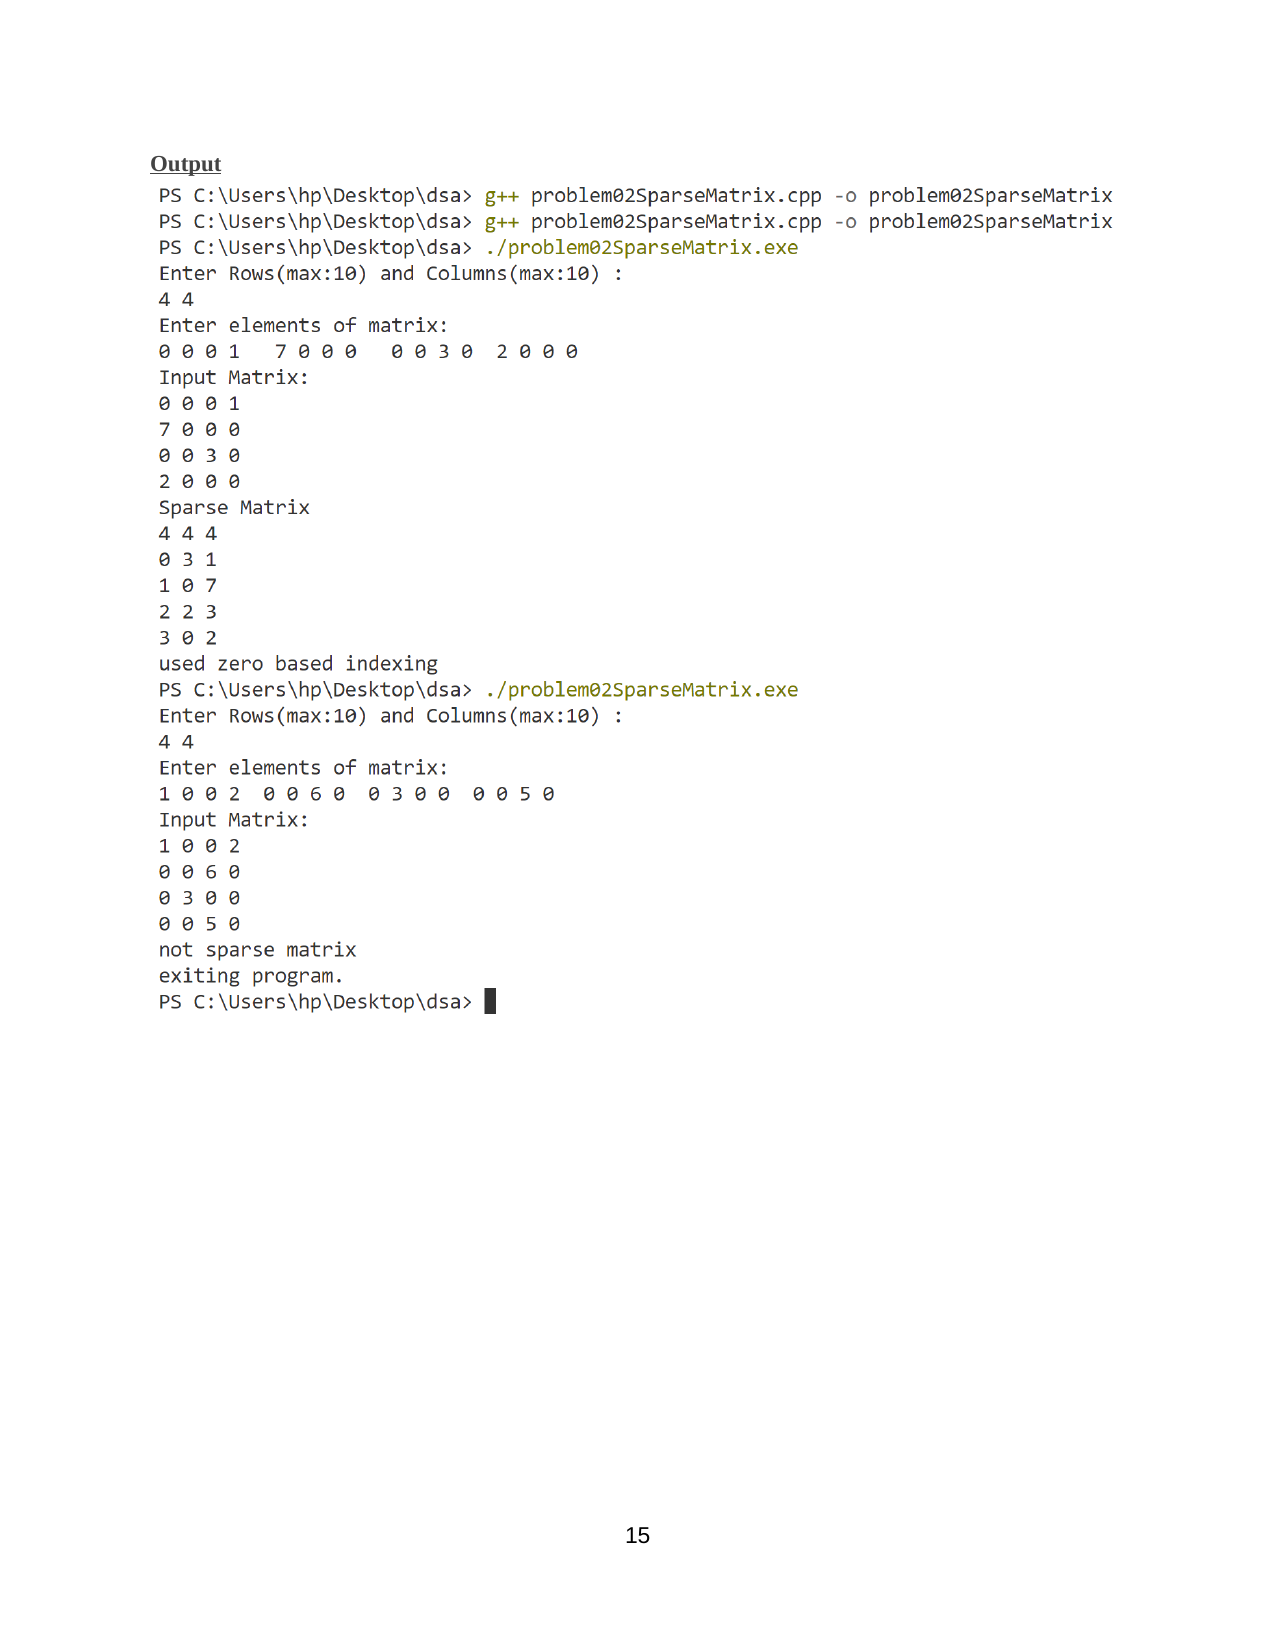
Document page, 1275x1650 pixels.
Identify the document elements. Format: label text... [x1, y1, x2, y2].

text Output [150, 150, 1125, 176]
picture [150, 180, 1125, 1017]
